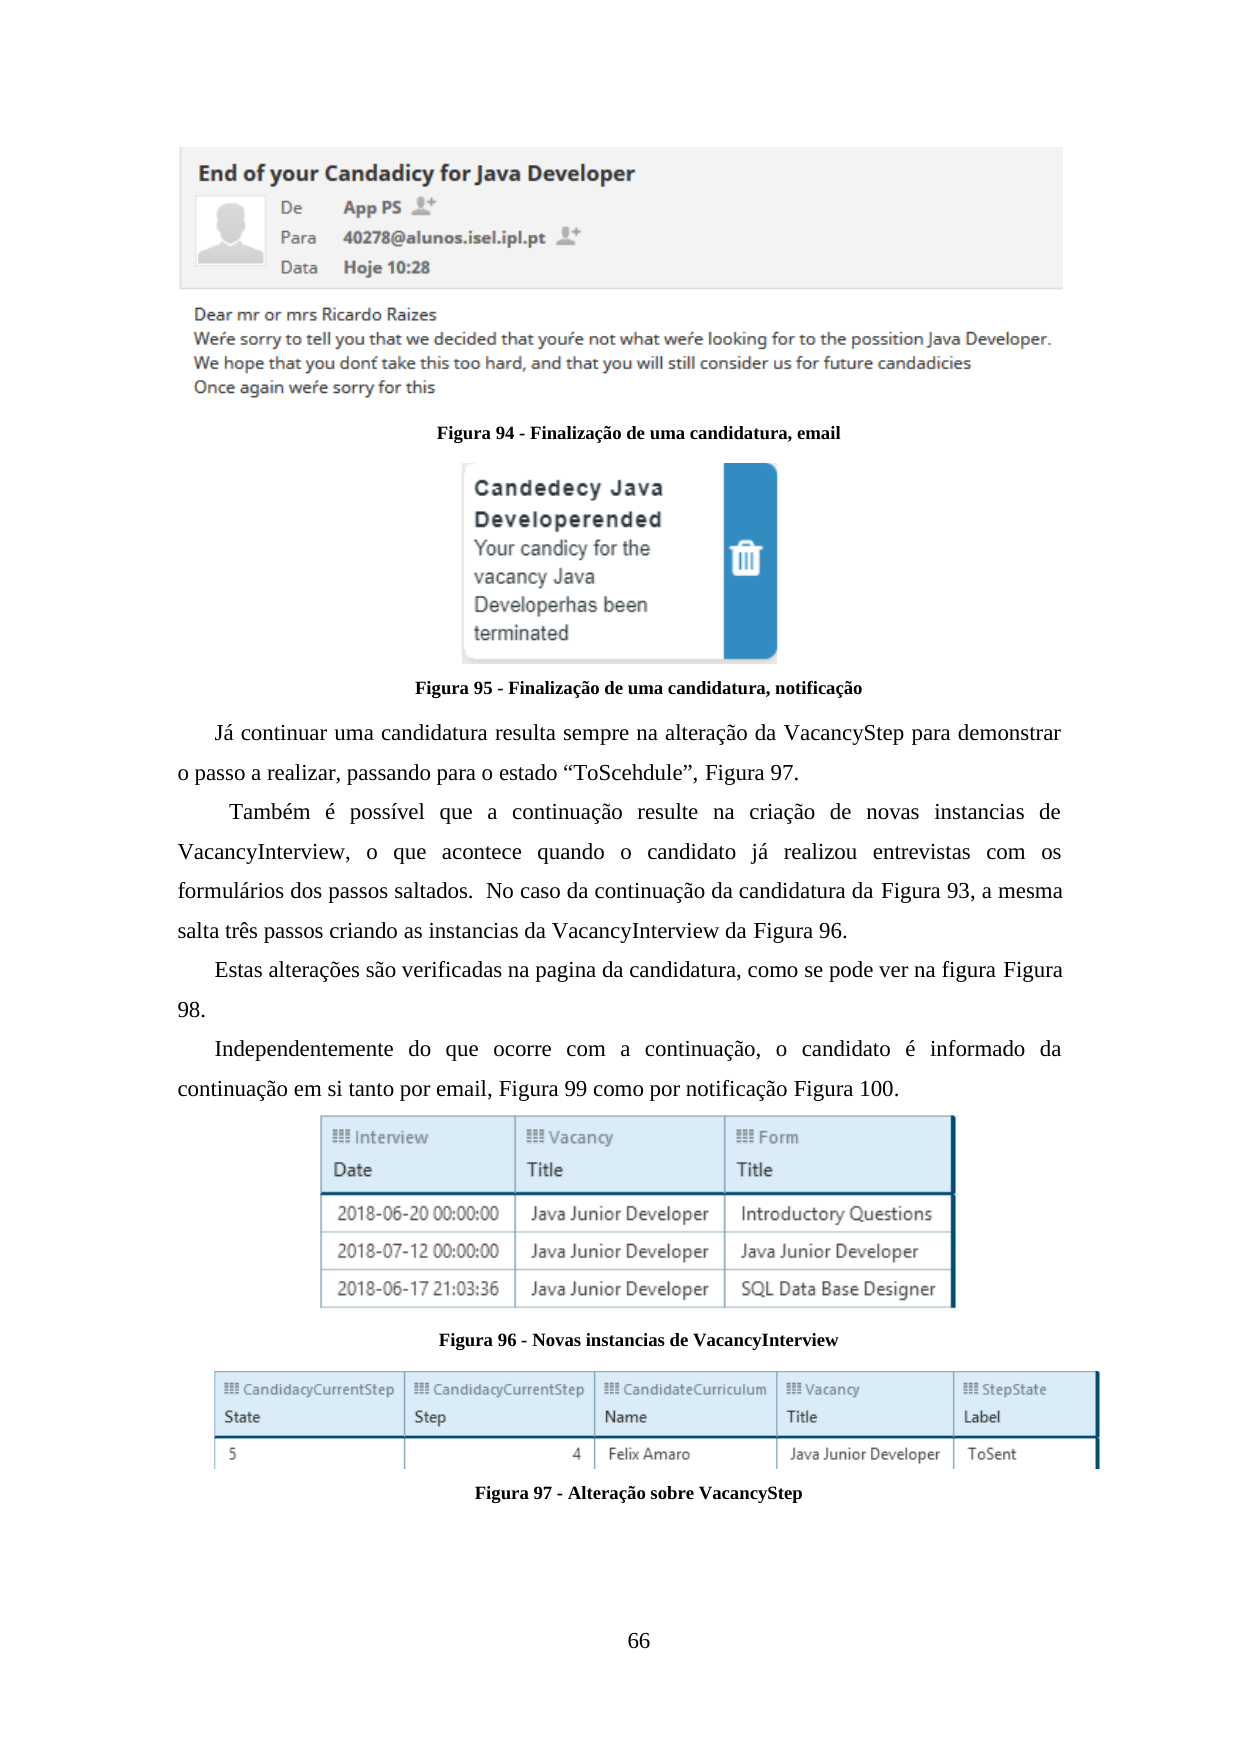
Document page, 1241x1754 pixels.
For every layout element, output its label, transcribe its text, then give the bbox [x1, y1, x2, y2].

picture [461, 463, 779, 664]
text Figura 95 - Finalização de uma candidatura, notificação [177, 677, 1063, 699]
text Figura 96 - Novas instancias de VacancyInterview [177, 1329, 1063, 1351]
text Também é possível que a continuação resulte na criação de novas instancias de VacancyInterview, o que acontece quando o candidato já realizou entrevistas com os formulários dos passos saltados. No caso da continuação da candidatura da Figura 93, a mesma salta três passos criando as instancias da VacancyInterview da Figura 96. [177, 798, 1063, 943]
text Figura 94 - Finalização de uma candidatura, email [177, 422, 1063, 443]
picture [319, 1114, 959, 1316]
picture [214, 1371, 1095, 1436]
text Independentemente do que ocorre com a continuação, o candidato é informado da continuação em si tanto por email, Figura 99 como por notificação Figura 100. [177, 1035, 1063, 1101]
text Estas alterações são verificadas na pagina da candidatura, como se pode ver na figura Figura 98. [177, 956, 1063, 1022]
picture [177, 147, 1063, 409]
picture [214, 1439, 1095, 1469]
text Já continuar uma candidatura resulta sempre na alteração da VacancyStep para demonstrar o passo a realizar, passando para o estado “ToScehdule”, Figura 97. [177, 719, 1063, 785]
text Figura 97 - Alteração sobre VacancyStep [177, 1482, 1063, 1504]
